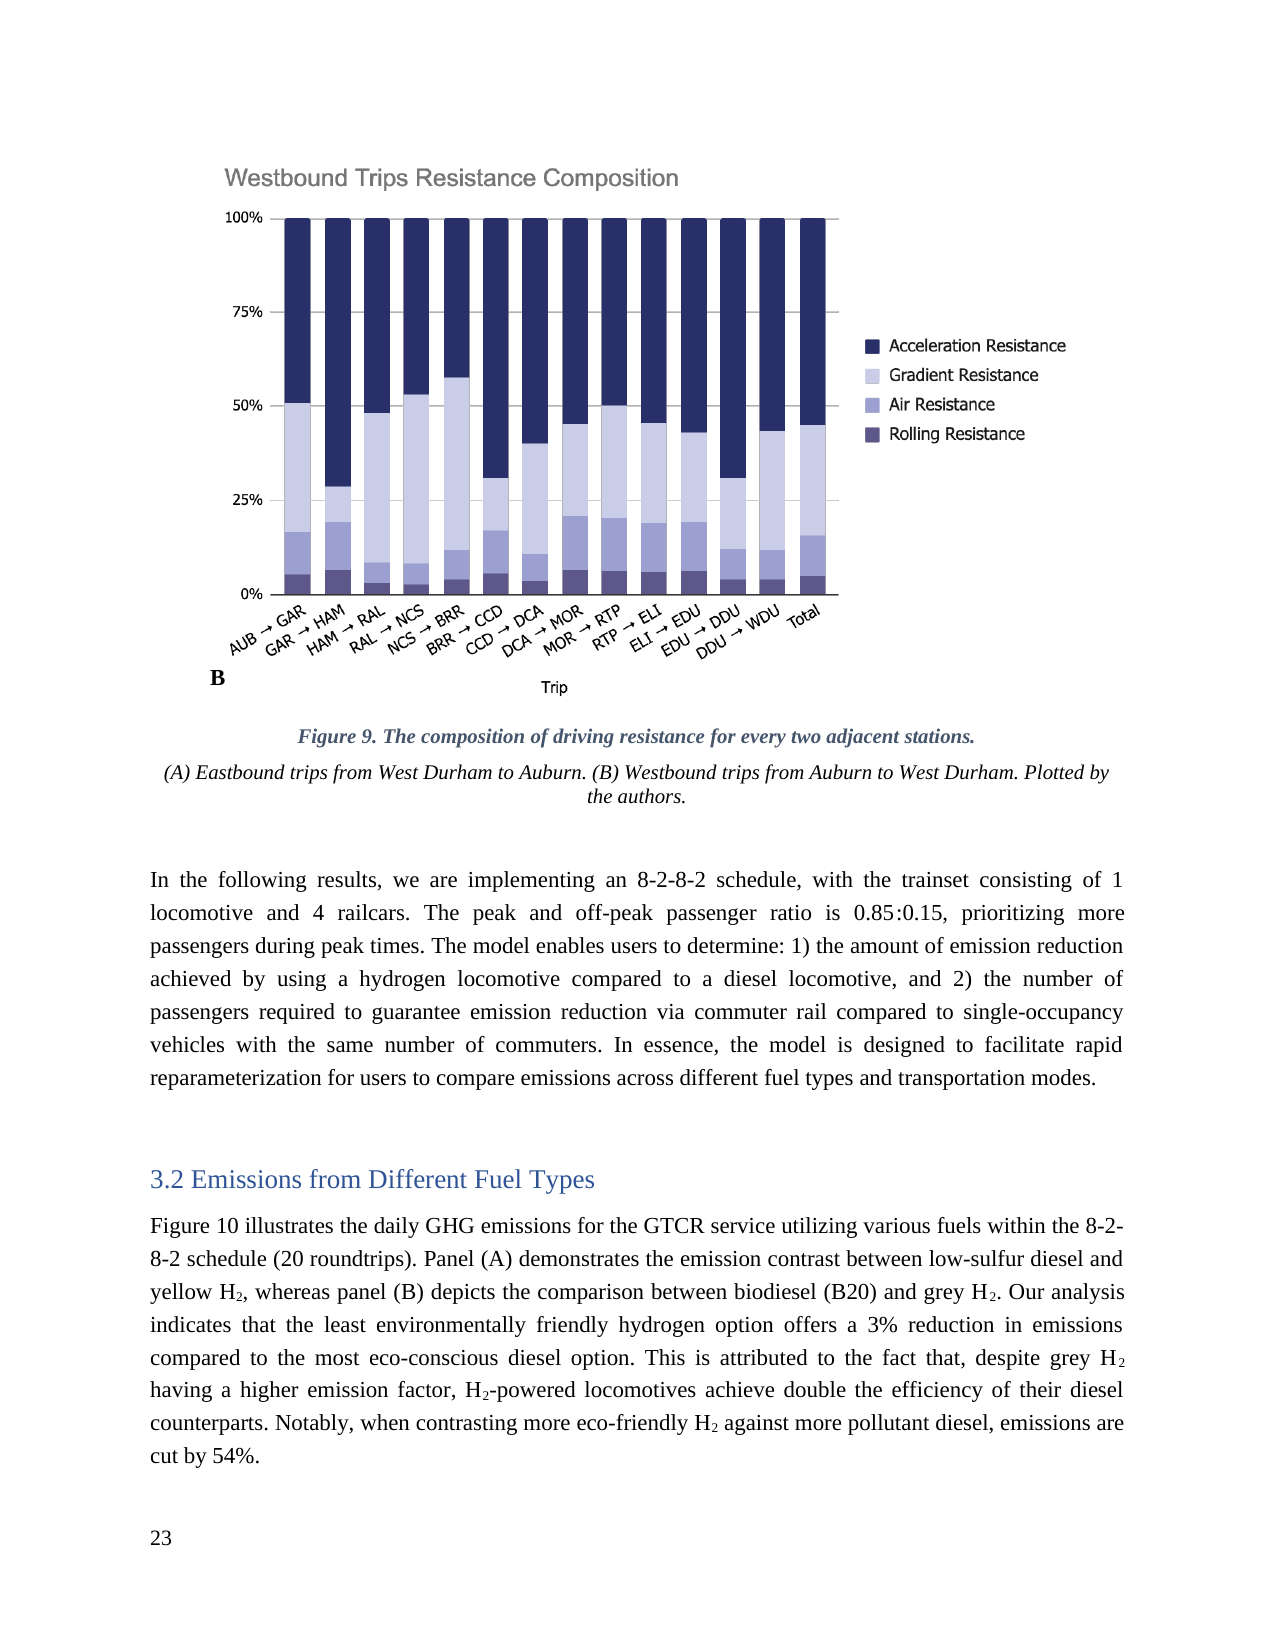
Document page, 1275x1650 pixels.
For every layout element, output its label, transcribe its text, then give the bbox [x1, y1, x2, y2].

text (A) Eastbound trips from West Durham to Auburn. (B) Westbound trips from Auburn to West Durham. Plotted by the authors. [150, 760, 1125, 808]
picture [195, 150, 1080, 706]
subtitle 3.2 Emissions from Different Fuel Types [150, 1163, 1125, 1194]
text Figure 10 illustrates the daily GHG emissions for the GTCR service utilizing various fuels within the 8-2-8-2 schedule (20 roundtrips). Panel (A) demonstrates the emission contrast between low-sulfur diesel and yellow H2, whereas panel (B) depicts the comparison between biodiesel (B20) and grey H2. Our analysis indicates that the least environmentally friendly hydrogen option offers a 3% reduction in emissions compared to the most eco-conscious diesel option. This is attributed to the fact that, despite grey H2 having a higher emission factor, H2-powered locomotives achieve double the efficiency of their diesel counterparts. Notably, when contrasting more eco-friendly H2 against more pollutant diesel, emissions are cut by 54%. [150, 1212, 1125, 1469]
text In the following results, we are implementing an 8-2-8-2 schedule, with the trainset consisting of 1 locomotive and 4 railcars. The peak and off-peak passenger ratio is 0.85:0.15, prioritizing more passengers during peak times. The model enables users to determine: 1) the amount of emission reduction achieved by using a hydrogen locomotive compared to a diesel locomotive, and 2) the number of passengers required to guarantee emission reduction via commuter rail compared to single-occupancy vehicles with the same number of commuters. In essence, the model is designed to facilitate rapid reparameterization for users to compare emissions across different fuel types and transportation modes. [150, 866, 1125, 1090]
text Figure 9. The composition of driving resistance for every two adjacent stations. [150, 724, 1125, 748]
